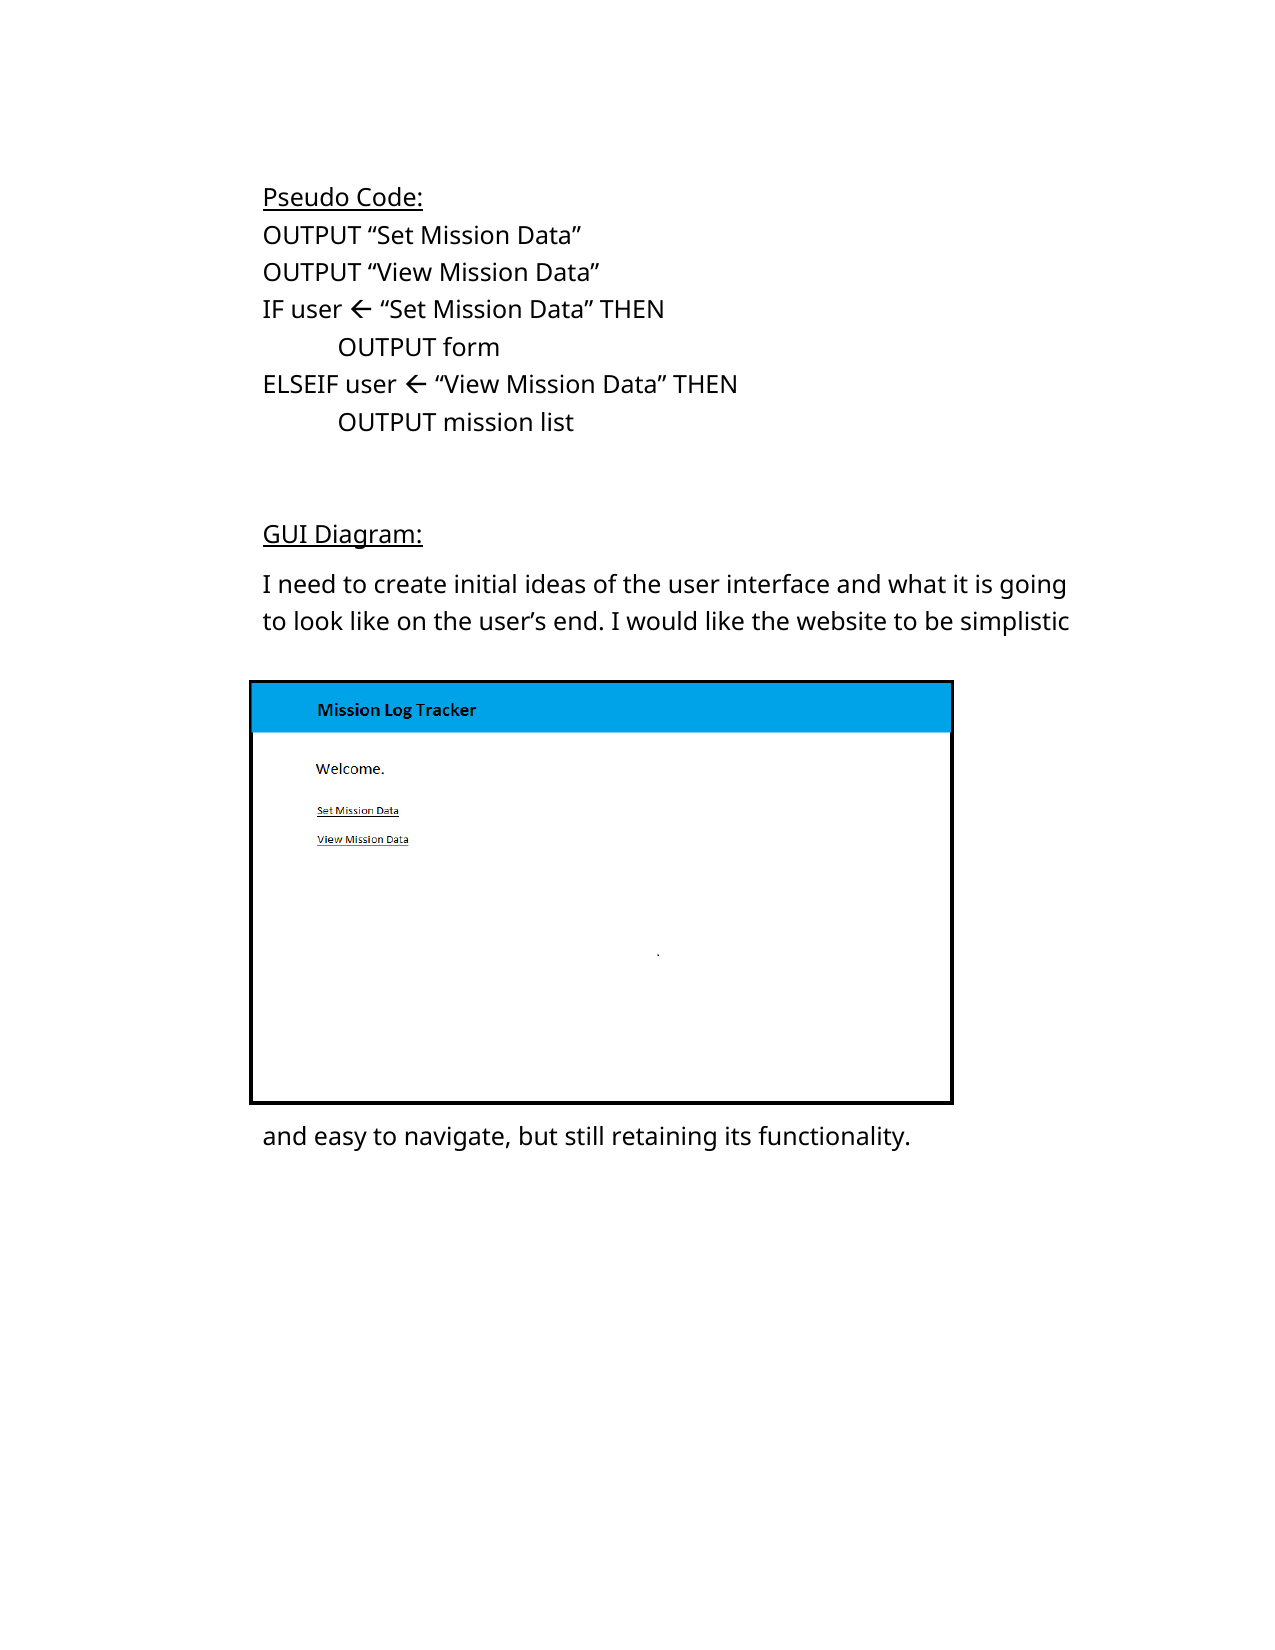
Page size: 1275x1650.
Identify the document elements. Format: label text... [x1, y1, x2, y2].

text Pseudo Code: [262, 180, 1087, 214]
text OUTPUT “Set Mission Data” [262, 217, 1087, 251]
text OUTPUT “View Mission Data” [262, 255, 1087, 289]
text IF user “Set Mission Data” THEN [262, 292, 1087, 326]
text OUTPUT form [262, 329, 1087, 364]
picture [241, 672, 959, 1115]
text ELSEIF user “View Mission Data” THEN [262, 367, 1087, 401]
text GUI Diagram: [262, 517, 1087, 551]
text OUTPUT mission list [262, 404, 1087, 438]
